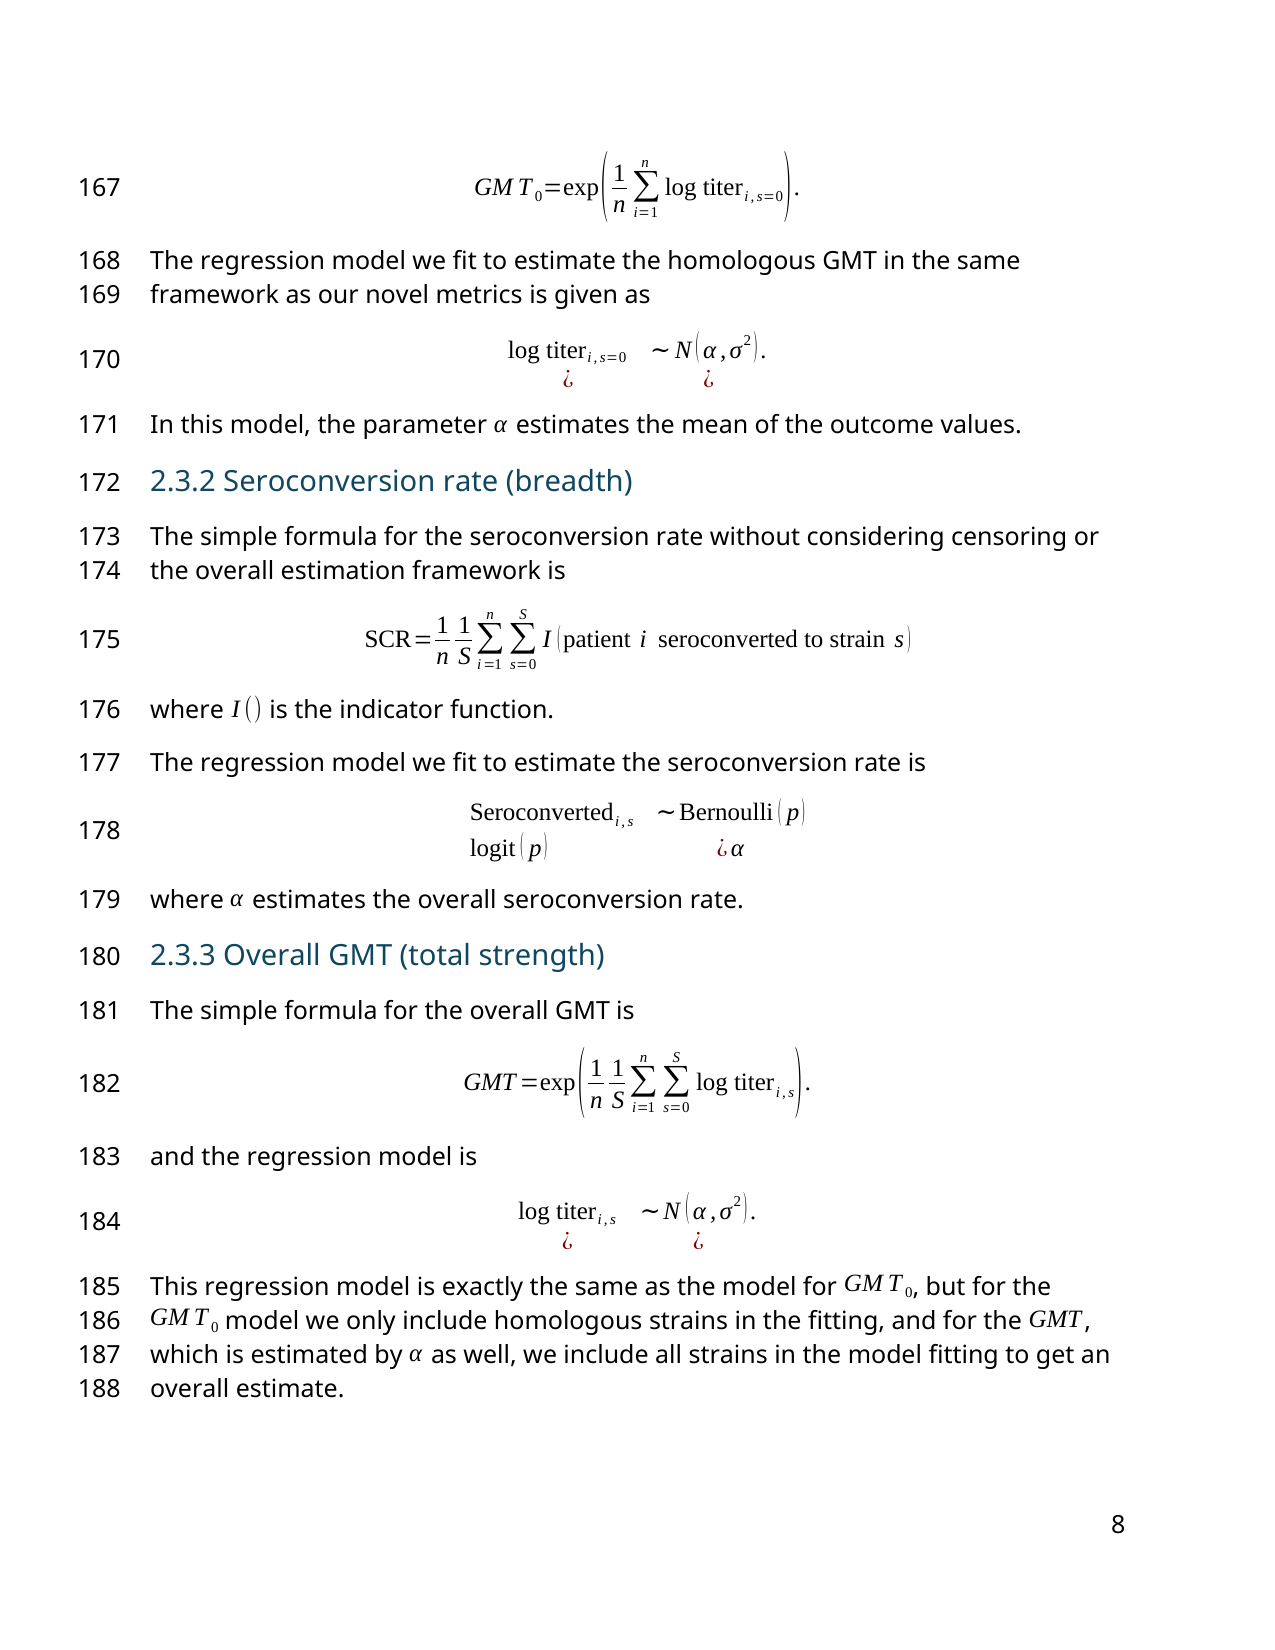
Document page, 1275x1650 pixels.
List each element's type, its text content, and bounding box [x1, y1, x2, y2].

text The regression model we fit to estimate the seroconversion rate is [150, 744, 1125, 778]
text The simple formula for the seroconversion rate without considering censoring or the overall estimation framework is [150, 518, 1125, 587]
subtitle 2.3.3 Overall GMT (total strength) [150, 934, 1125, 974]
text and the regression model is [150, 1138, 1125, 1172]
text In this model, the parameter estimates the mean of the outcome values. [150, 407, 1125, 441]
text This regression model is exactly the same as the model for , but for the model we only include homologous strains in the fitting, and for the , which is estimated by as well, we include all strains in the model fitting to get an overall estimate. [150, 1268, 1125, 1405]
text The simple formula for the overall GMT is [150, 993, 1125, 1027]
text The regression model we fit to estimate the homologous GMT in the same framework as our novel metrics is given as [150, 243, 1125, 311]
text where is the indicator function. [150, 691, 1125, 725]
text where estimates the overall seroconversion rate. [150, 881, 1125, 915]
subtitle 2.3.2 Seroconversion rate (breadth) [150, 460, 1125, 500]
